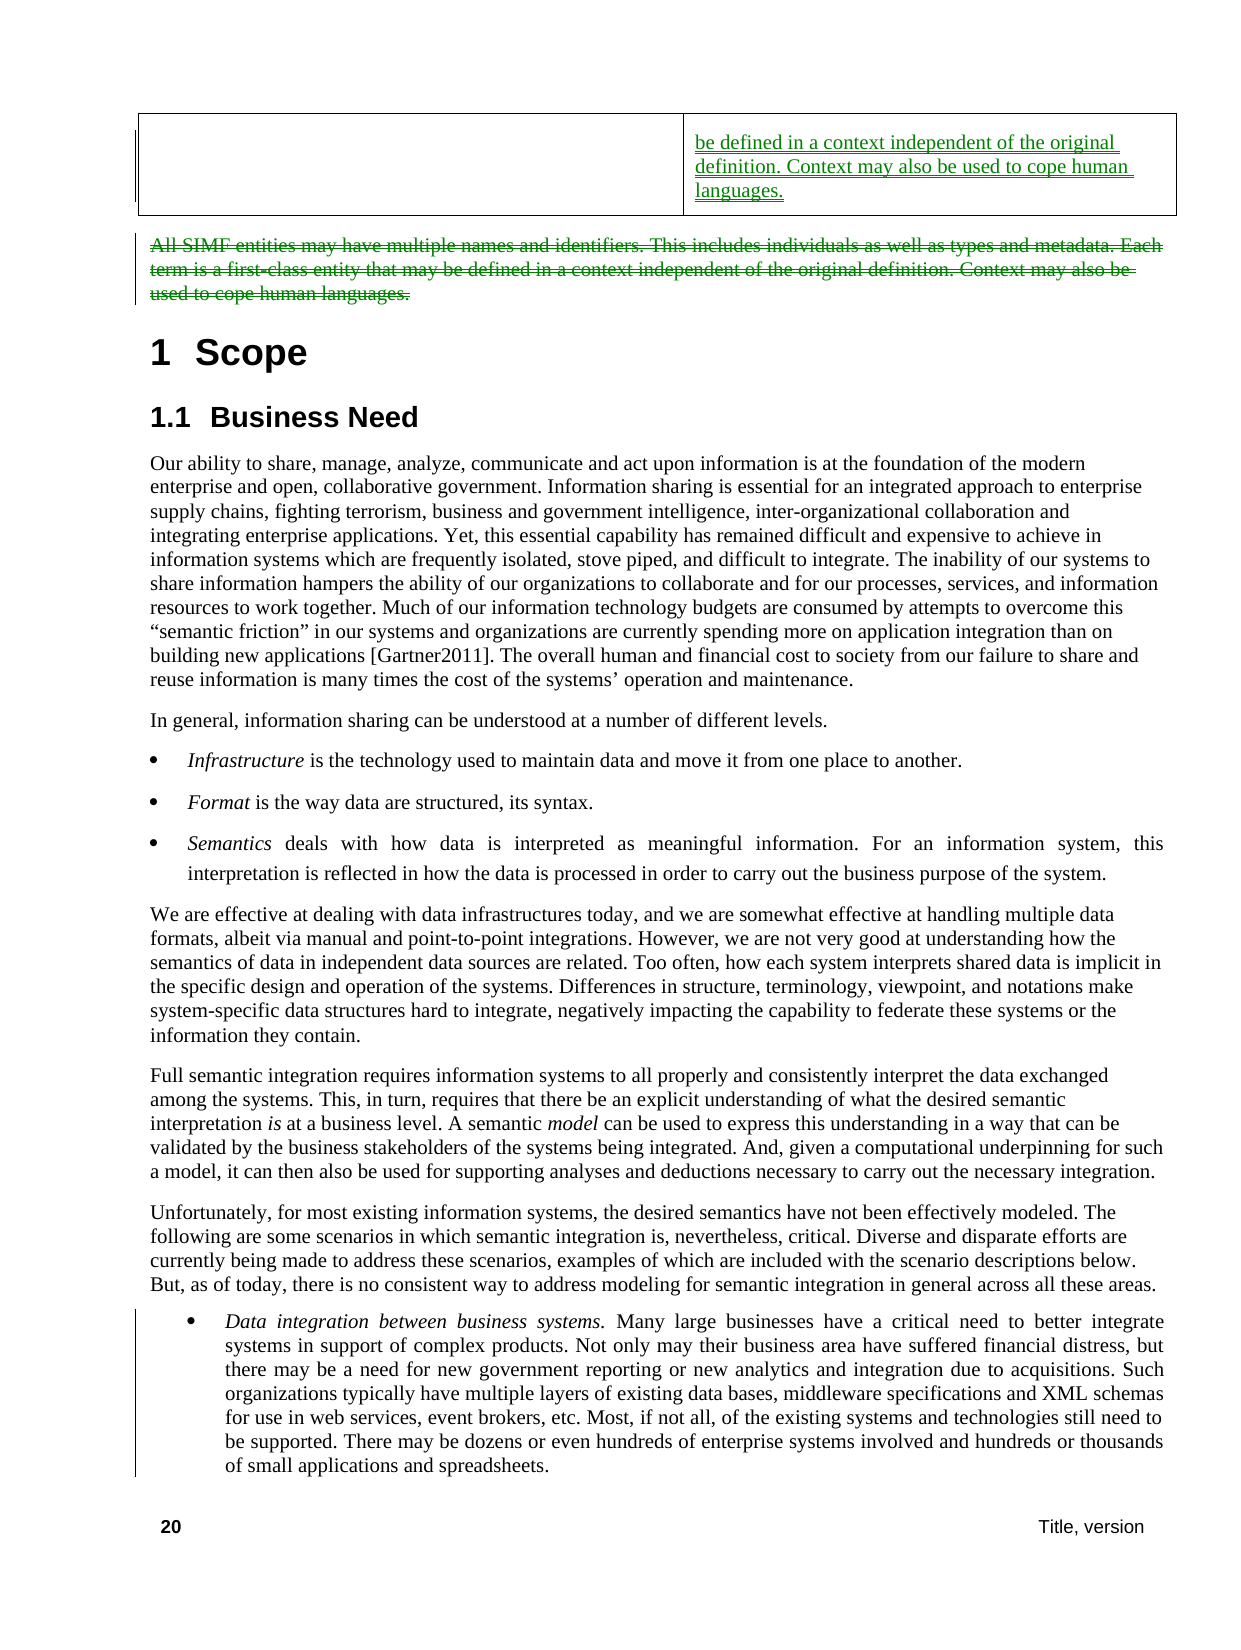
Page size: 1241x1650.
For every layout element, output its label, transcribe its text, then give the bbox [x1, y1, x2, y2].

list Data integration between business systems. Many large businesses have a critical need to better integrate systems in support of complex products. Not only may their business area have suffered financial distress, but there may be a need for new government reporting or new analytics and integration due to acquisitions. Such organizations typically have multiple layers of existing data bases, middleware specifications and XML schemas for use in web services, event brokers, etc. Most, if not all, of the existing systems and technologies still need to be supported. There may be dozens or even hundreds of enterprise systems involved and hundreds or thousands of small applications and spreadsheets. [187, 1308, 1165, 1477]
list Format is the way data are structured, its syntax. [150, 786, 1165, 815]
list Semantics deals with how data is interpreted as meaningful information. For an information system, this interpretation is reflected in how the data is processed in order to carry out the business purpose of the system. [150, 827, 1165, 886]
text Full semantic integration requires information systems to all properly and consistently interpret the data exchanged among the systems. This, in turn, requires that there be an explicit understanding of what the desired semantic interpretation is at a business level. A semantic model can be used to express this understanding in a way that can be validated by the business stakeholders of the systems being integrated. And, given a computational underpinning for such a model, it can then also be used for supporting analyses and deductions necessary to carry out the necessary integration. [150, 1063, 1165, 1183]
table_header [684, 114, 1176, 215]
text In general, information sharing can be understood at a number of different levels. [150, 707, 1165, 732]
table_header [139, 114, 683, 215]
text We are effective at dealing with data infrastructures today, and we are somewhat effective at handling multiple data formats, albeit via manual and point-to-point integrations. However, we are not very good at understanding how the semantics of data in independent data sources are related. Too often, how each system interprets shared data is implicit in the specific design and operation of the systems. Differences in structure, terminology, viewpoint, and notations make system-specific data structures hard to integrate, negatively impacting the capability to federate these systems or the information they contain. [150, 902, 1165, 1047]
list Infrastructure is the technology used to maintain data and move it from one place to another. [150, 744, 1165, 773]
subtitle Scope [150, 330, 1165, 373]
text Unfortunately, for most existing information systems, the desired semantics have not been effectively modeled. The following are some scenarios in which semantic integration is, nevertheless, critical. Diverse and disparate efforts are currently being made to address these scenarios, examples of which are included with the scenario descriptions below. But, as of today, there is no consistent way to address modeling for semantic integration in general across all these areas. [150, 1200, 1165, 1296]
subtitle Business Need [150, 400, 1165, 434]
text Our ability to share, manage, analyze, communicate and act upon information is at the foundation of the modern enterprise and open, collaborative government. Information sharing is essential for an integrated approach to enterprise supply chains, fighting terrorism, business and government intelligence, inter-organizational collaboration and integrating enterprise applications. Yet, this essential capability has remained difficult and expensive to achieve in information systems which are frequently isolated, stove piped, and difficult to integrate. The inability of our systems to share information hampers the ability of our organizations to collaborate and for our processes, services, and information resources to work together. Much of our information technology budgets are consumed by attempts to overcome this “semantic friction” in our systems and organizations are currently spending more on application integration than on building new applications [Gartner2011]. The overall human and financial cost to society from our failure to share and reuse information is many times the cost of the systems’ operation and maintenance. [150, 450, 1165, 691]
